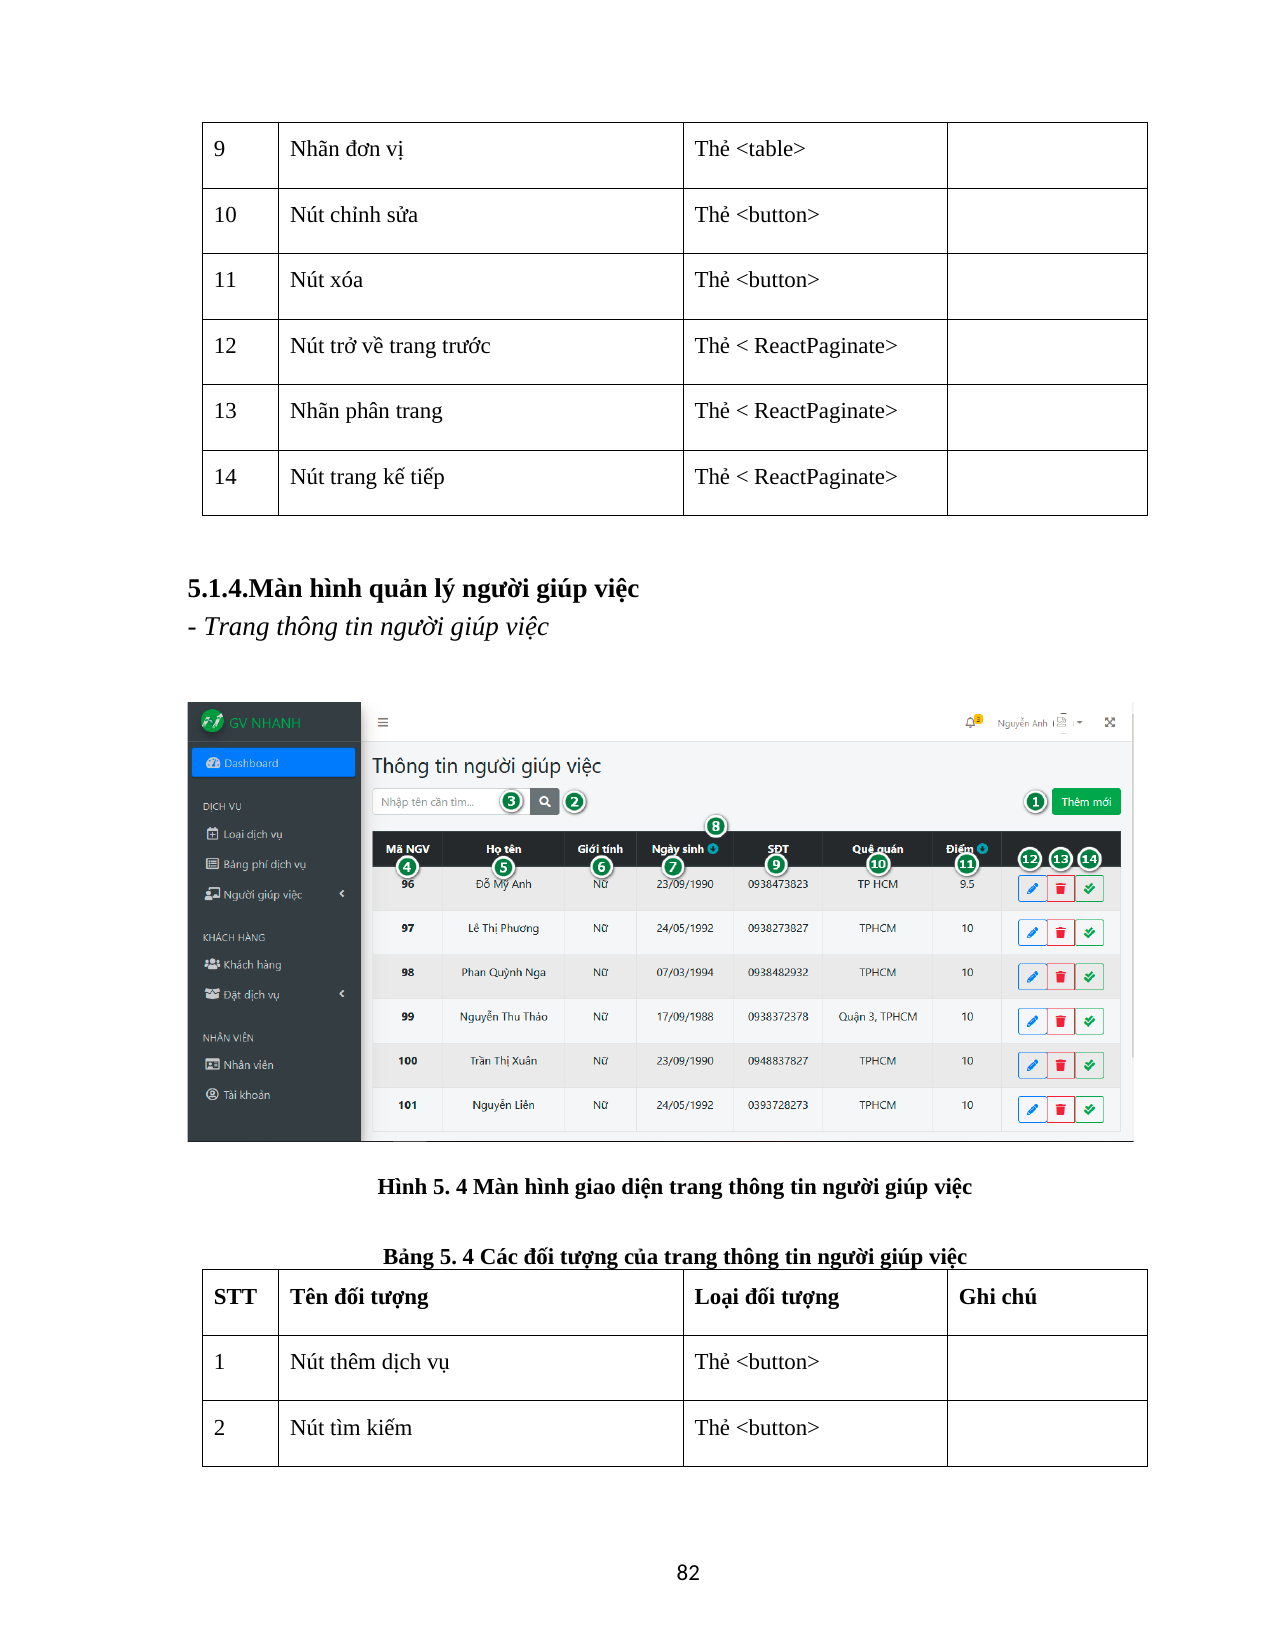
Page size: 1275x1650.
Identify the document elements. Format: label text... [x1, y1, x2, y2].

table_cell [948, 254, 1147, 318]
table_cell Nút trở về trang trước [279, 320, 683, 384]
table_cell 13 [203, 385, 278, 449]
table_cell 12 [203, 320, 278, 384]
table_cell Thẻ < ReactPaginate> [684, 451, 947, 515]
table_cell 9 [203, 123, 278, 187]
table_cell 10 [203, 189, 278, 253]
table_cell Thẻ <button> [684, 254, 947, 318]
table_cell [948, 189, 1147, 253]
table_header Tên đối tượng [279, 1270, 683, 1335]
table_cell Thẻ <table> [684, 123, 947, 187]
picture [187, 702, 1134, 1142]
table_cell Thẻ <button> [684, 1336, 947, 1400]
table_cell Nút xóa [279, 254, 683, 318]
text Hình 5. 4 Màn hình giao diện trang thông tin người giúp việc [187, 1173, 1162, 1199]
table_cell [948, 451, 1147, 515]
table_header Loại đối tượng [684, 1270, 947, 1335]
table_cell Nhãn đơn vị [279, 123, 683, 187]
table_cell [948, 123, 1147, 187]
table_cell 11 [203, 254, 278, 318]
table_cell [948, 320, 1147, 384]
table_cell Nút trang kế tiếp [279, 451, 683, 515]
table_cell Thẻ < ReactPaginate> [684, 385, 947, 449]
table_cell 2 [203, 1401, 278, 1466]
table_cell [948, 1336, 1147, 1400]
table_header STT [203, 1270, 278, 1335]
table_cell Nút thêm dịch vụ [279, 1336, 683, 1400]
table_cell 1 [203, 1336, 278, 1400]
table_cell [948, 1401, 1147, 1466]
table_cell [948, 385, 1147, 449]
table_header Ghi chú [948, 1270, 1147, 1335]
table_cell Thẻ < ReactPaginate> [684, 320, 947, 384]
text 5.1.4.Màn hình quản lý người giúp việc [187, 572, 1162, 603]
table_cell Nút tìm kiếm [279, 1401, 683, 1466]
table_cell Thẻ <button> [684, 1401, 947, 1466]
text Bảng 5. 4 Các đối tượng của trang thông tin người giúp việc [187, 1243, 1162, 1269]
table_cell Nút chỉnh sửa [279, 189, 683, 253]
table_cell Nhãn phân trang [279, 385, 683, 449]
text - Trang thông tin người giúp việc [187, 610, 1162, 641]
table_cell 14 [203, 451, 278, 515]
table_cell Thẻ <button> [684, 189, 947, 253]
